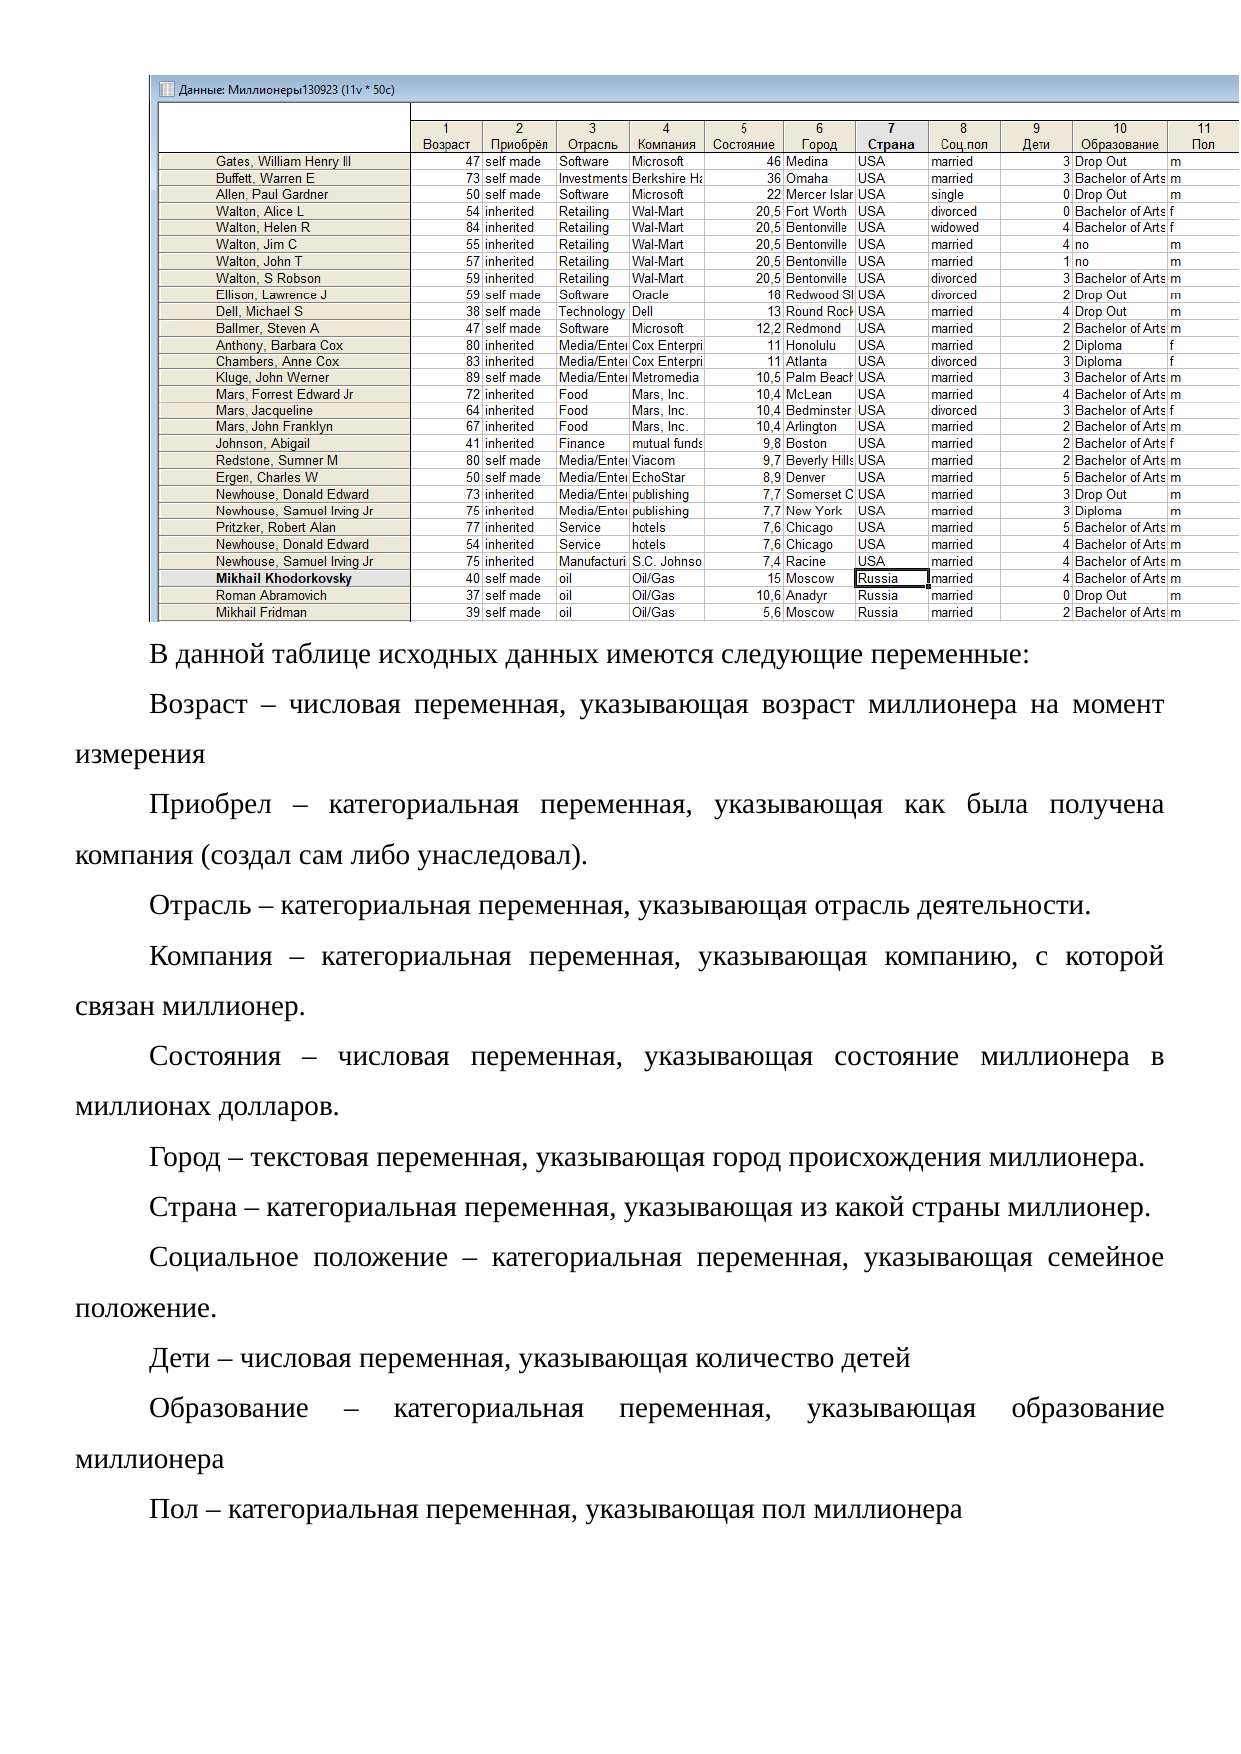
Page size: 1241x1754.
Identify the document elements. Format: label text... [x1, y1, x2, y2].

text Дети – числовая переменная, указывающая количество детей [75, 1340, 1165, 1374]
text Город – текстовая переменная, указывающая город происхождения миллионера. [75, 1139, 1165, 1172]
text В данной таблице исходных данных имеются следующие переменные: [75, 636, 1165, 669]
text Образование – категориальная переменная, указывающая образование миллионера [75, 1390, 1165, 1474]
text Отрасль – категориальная переменная, указывающая отрасль деятельности. [75, 887, 1165, 921]
text Социальное положение – категориальная переменная, указывающая семейное положение. [75, 1239, 1165, 1323]
picture [148, 75, 1239, 622]
text Возраст – числовая переменная, указывающая возраст миллионера на момент измерения [75, 686, 1165, 770]
text Компания – категориальная переменная, указывающая компанию, с которой связан миллионер. [75, 938, 1165, 1021]
text Страна – категориальная переменная, указывающая из какой страны миллионер. [75, 1189, 1165, 1223]
text Приобрел – категориальная переменная, указывающая как была получена компания (создал сам либо унаследовал). [75, 787, 1165, 871]
text Пол – категориальная переменная, указывающая пол миллионера [75, 1491, 1165, 1524]
text Состояния – числовая переменная, указывающая состояние миллионера в миллионах долларов. [75, 1038, 1165, 1122]
